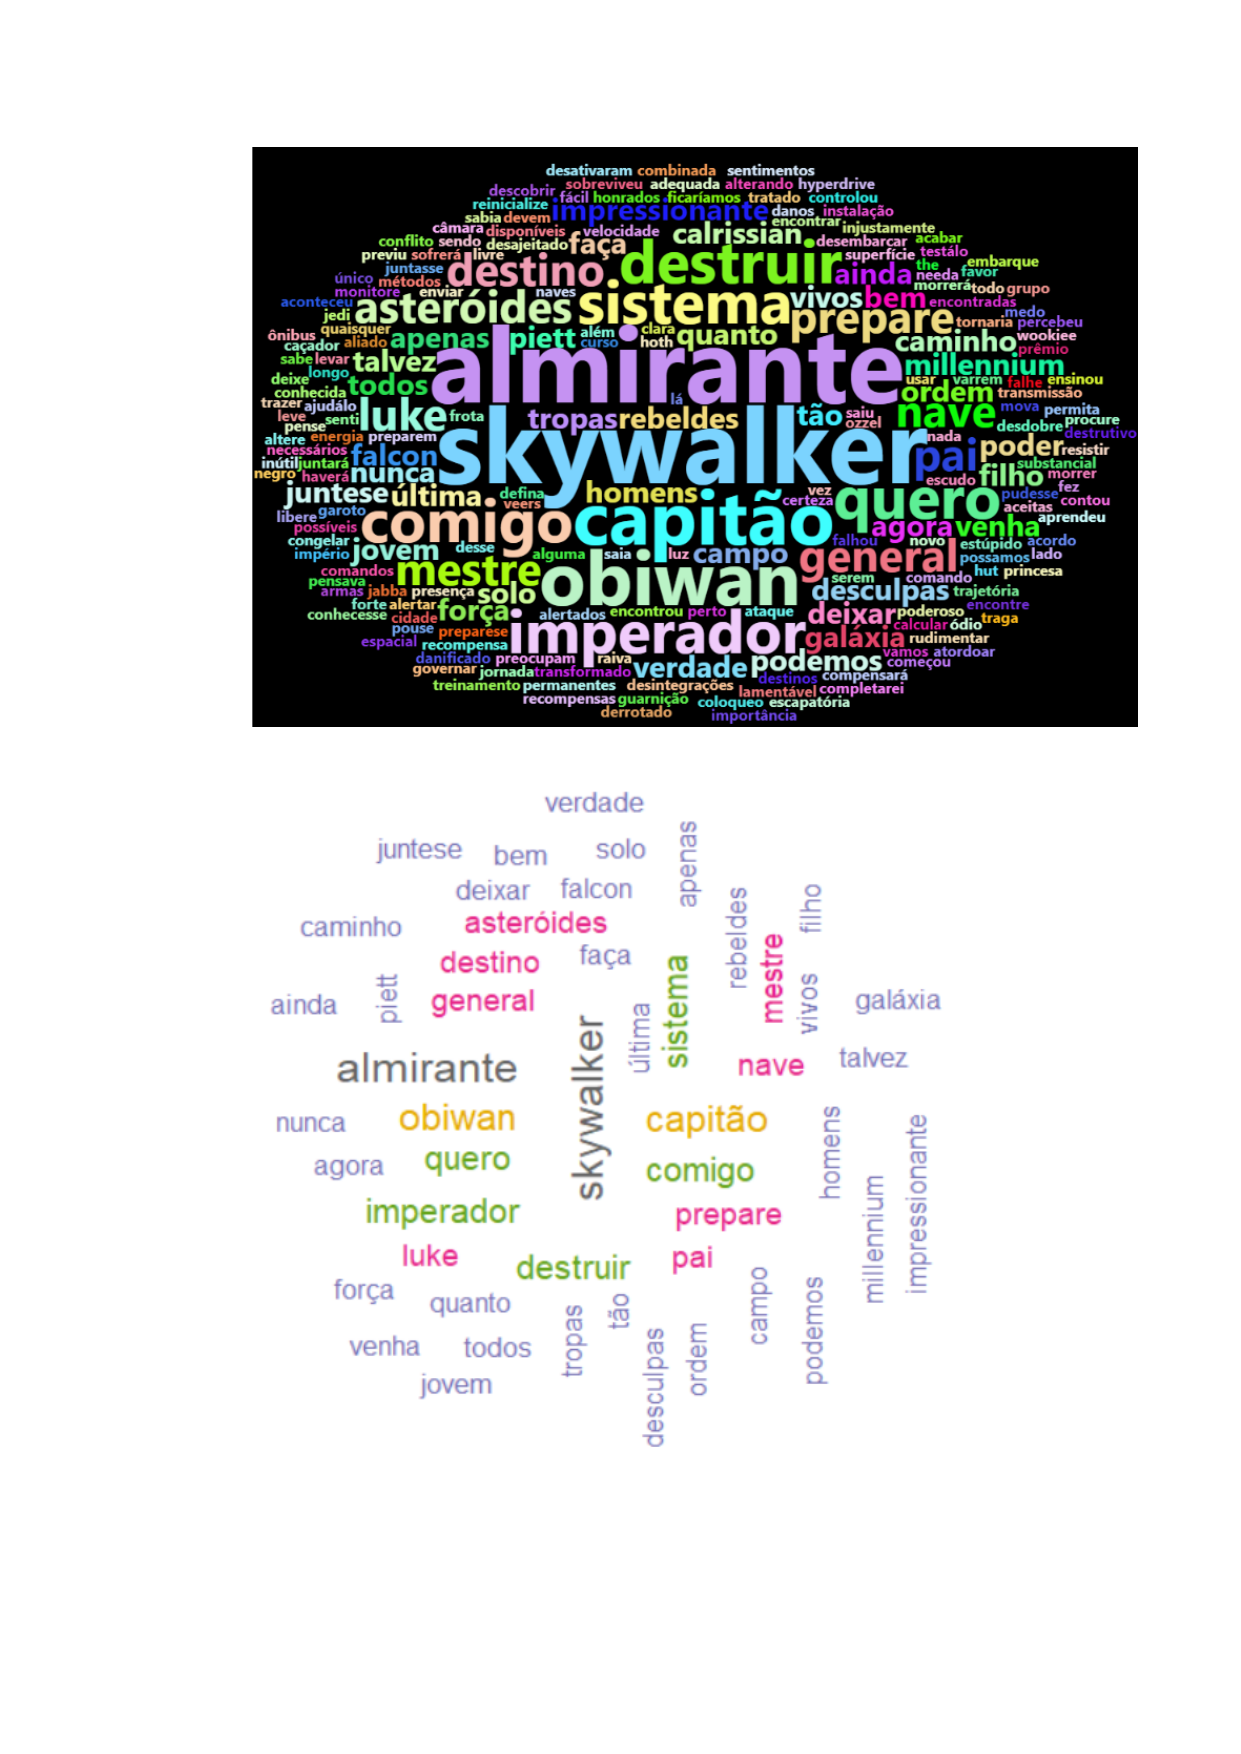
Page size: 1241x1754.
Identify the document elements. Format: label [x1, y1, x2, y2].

picture [252, 147, 1138, 727]
picture [252, 729, 977, 1461]
